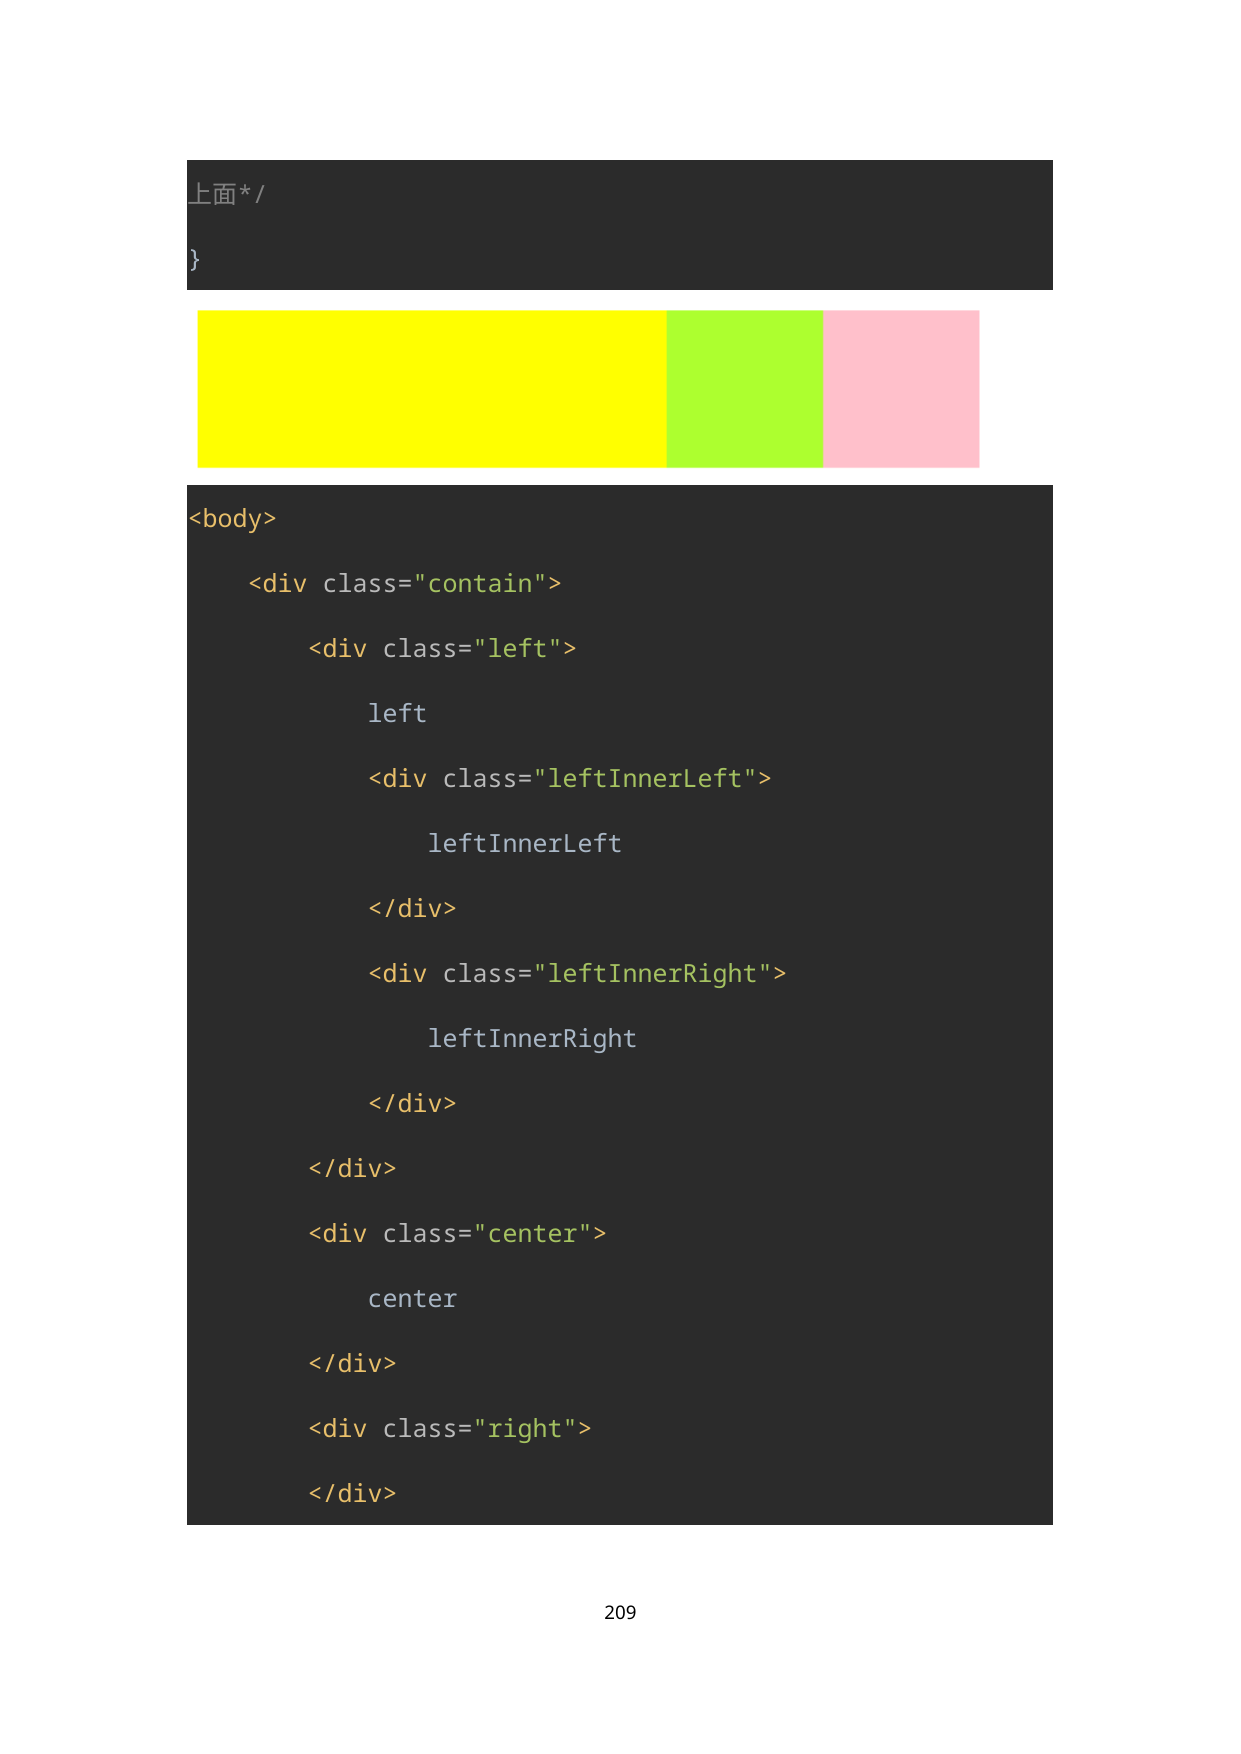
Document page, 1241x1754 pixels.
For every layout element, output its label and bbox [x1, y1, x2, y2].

picture [187, 299, 986, 476]
text [187, 160, 1053, 290]
text [187, 485, 1053, 1525]
